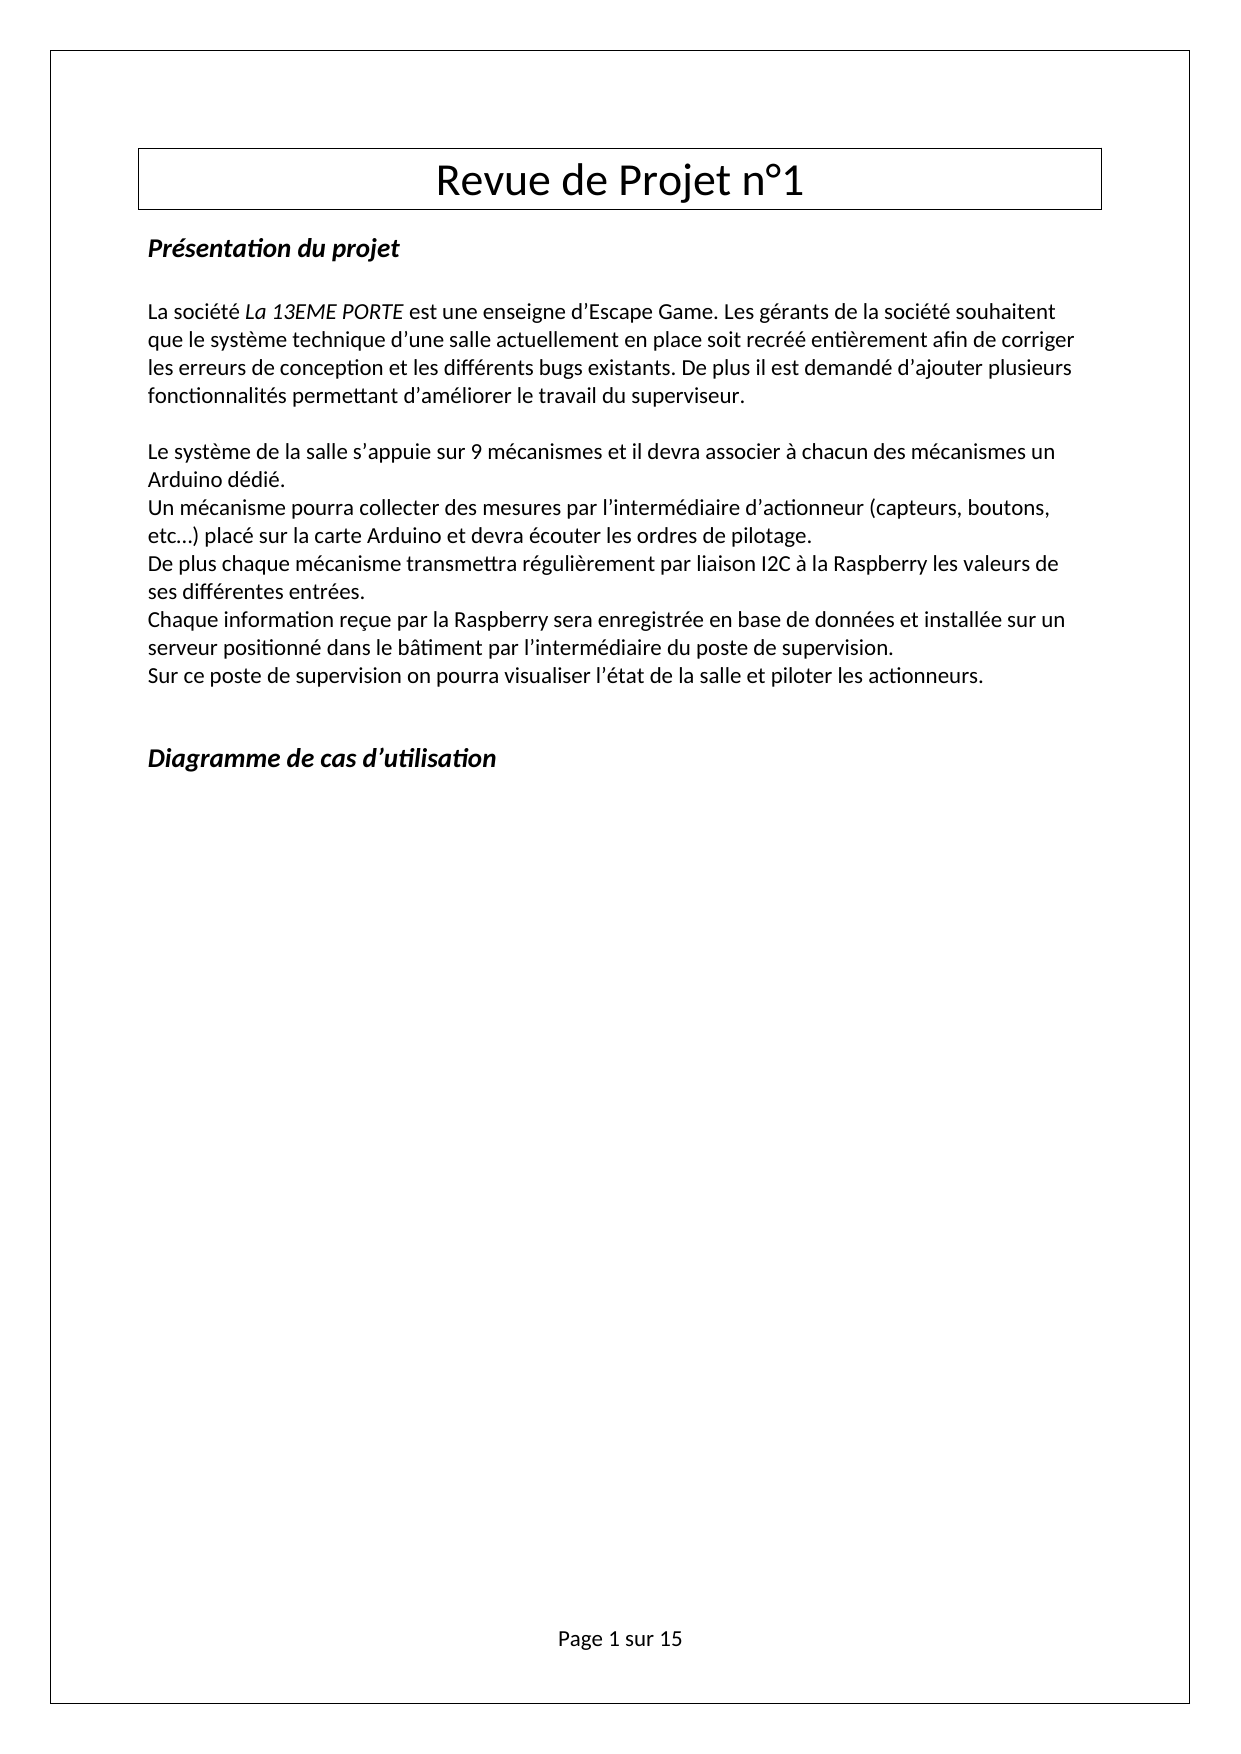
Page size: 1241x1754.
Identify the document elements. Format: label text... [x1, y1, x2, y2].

text Un mécanisme pourra collecter des mesures par l’intermédiaire d’actionneur (capteurs, boutons, etc…) placé sur la carte Arduino et devra écouter les ordres de pilotage. De plus chaque mécanisme transmettra régulièrement par liaison I2C à la Raspberry les valeurs de ses différentes entrées. Chaque information reçue par la Raspberry sera enregistrée en base de données et installée sur un serveur positionné dans le bâtiment par l’intermédiaire du poste de supervision. Sur ce poste de supervision on pourra visualiser l’état de la salle et piloter les actionneurs. [148, 493, 1093, 689]
text Diagramme de cas d’utilisation [148, 741, 1093, 774]
text Revue de Projet n°1 [139, 149, 1101, 209]
text Présentation du projet [148, 231, 1093, 264]
text La société La 13EME PORTE est une enseigne d’Escape Game. Les gérants de la société souhaitent que le système technique d’une salle actuellement en place soit recréé entièrement afin de corriger les erreurs de conception et les différents bugs existants. De plus il est demandé d’ajouter plusieurs fonctionnalités permettant d’améliorer le travail du superviseur. Le système de la salle s’appuie sur 9 mécanismes et il devra associer à chacun des mécanismes un Arduino dédié. [148, 297, 1093, 493]
